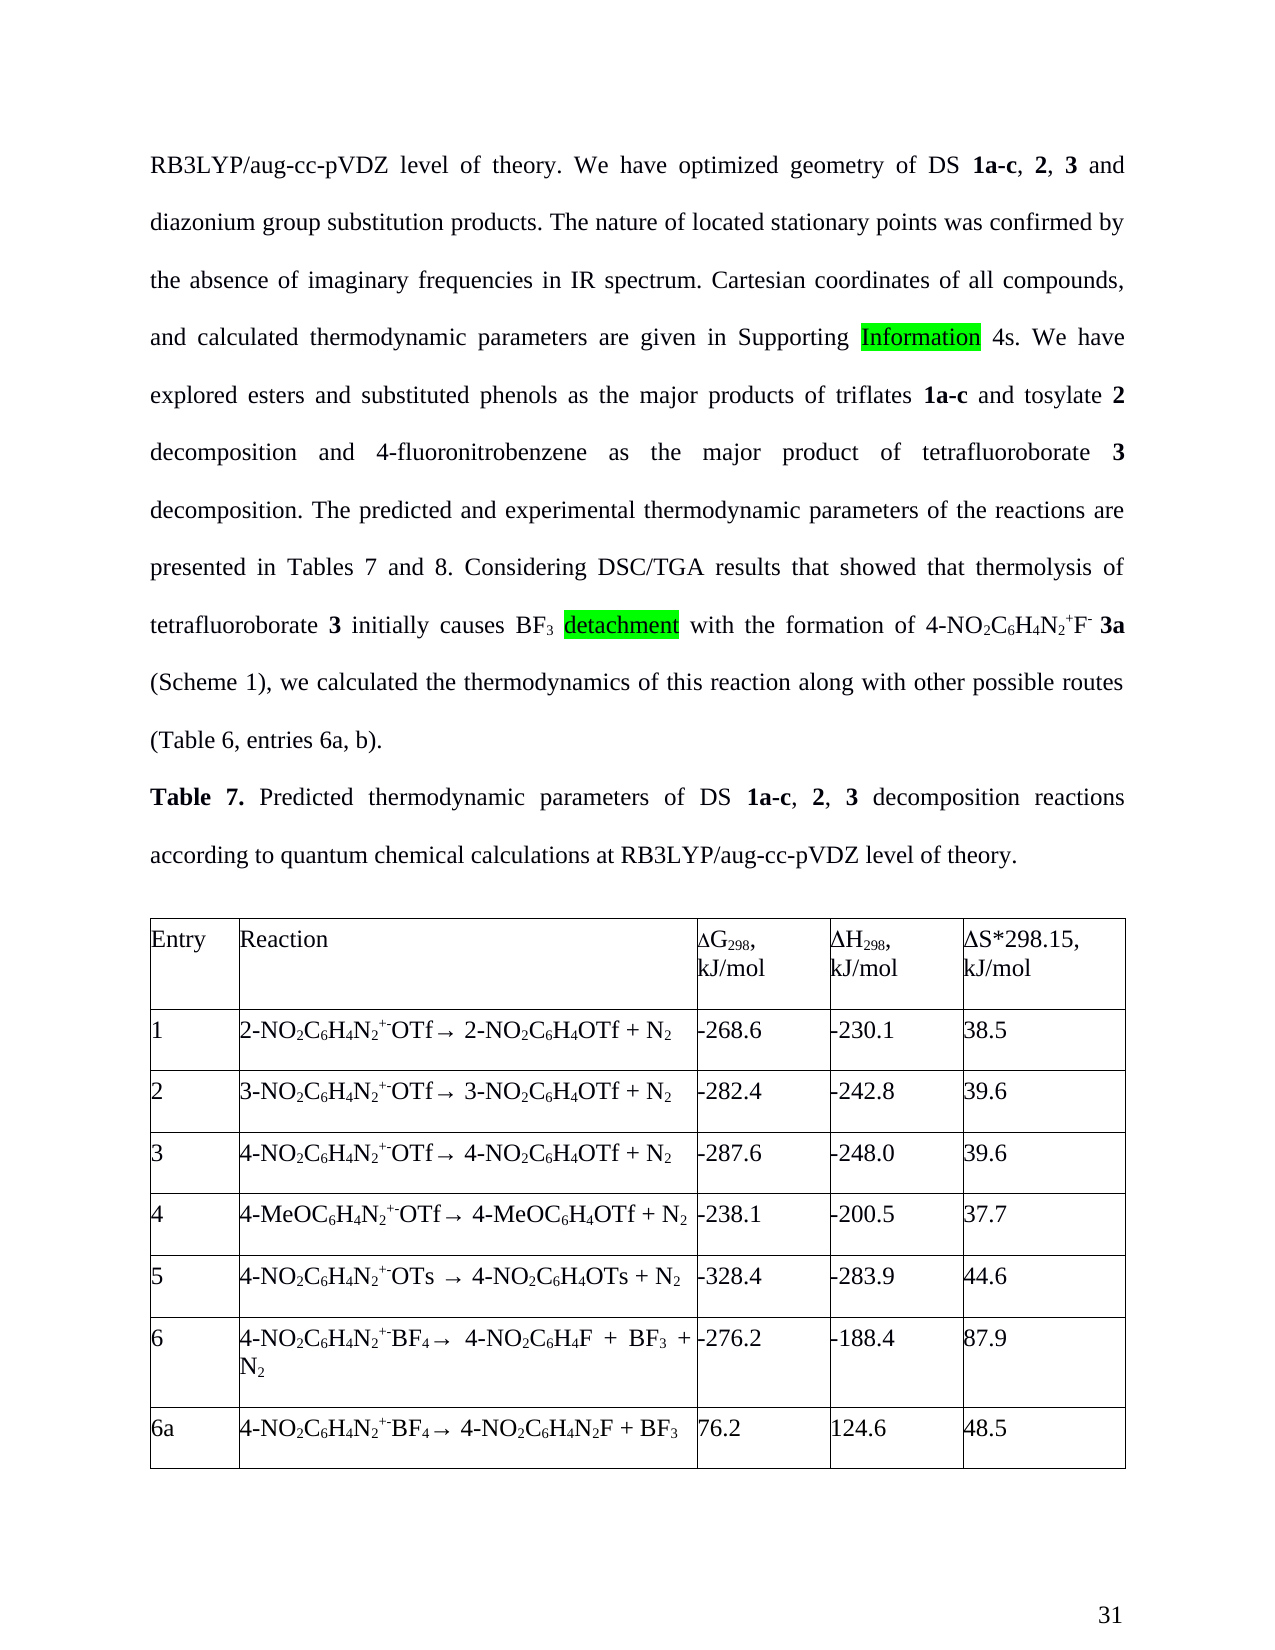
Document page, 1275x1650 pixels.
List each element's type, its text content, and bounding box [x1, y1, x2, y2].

table_cell -238.1 [698, 1194, 830, 1255]
table_cell -230.1 [831, 1010, 963, 1070]
table_cell 4-NO2C6H4N2+-BF4→ 4-NO2C6H4F + BF3 + N2 [240, 1318, 697, 1407]
table_cell 6 [151, 1318, 239, 1407]
table_cell -188.4 [831, 1318, 963, 1407]
table_cell -276.2 [698, 1318, 830, 1407]
table_cell 76.2 [698, 1408, 830, 1468]
table_cell 2-NO2C6H4N2+-OTf→ 2-NO2C6H4OTf + N2 [240, 1010, 697, 1070]
table_cell 4-NO2C6H4N2+-BF4→ 4-NO2C6H4N2F + BF3 [240, 1408, 697, 1468]
table_cell -242.8 [831, 1071, 963, 1132]
table_header S*298.15, kJ/mol [964, 919, 1125, 1009]
table_cell 3 [151, 1133, 239, 1193]
table_cell 44.6 [964, 1256, 1125, 1316]
table_cell -283.9 [831, 1256, 963, 1316]
table_cell -200.5 [831, 1194, 963, 1255]
table_cell 38.5 [964, 1010, 1125, 1070]
table_header Reaction [240, 919, 697, 1009]
table_header G298, kJ/mol [698, 919, 830, 1009]
table_cell 1 [151, 1010, 239, 1070]
table_cell 39.6 [964, 1071, 1125, 1132]
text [150, 150, 1125, 754]
table_cell 4-MeOC6H4N2+-OTf→ 4-MeOC6H4OTf + N2 [240, 1194, 697, 1255]
table_cell -282.4 [698, 1071, 830, 1132]
table_cell 124.6 [831, 1408, 963, 1468]
table_cell 2 [151, 1071, 239, 1132]
table_cell 5 [151, 1256, 239, 1316]
table_cell 37.7 [964, 1194, 1125, 1255]
table_cell -328.4 [698, 1256, 830, 1316]
title Table 7. Predicted thermodynamic parameters of DS 1a-c, 2, 3 decomposition reactions according to quantum chemical calculations at RB3LYP/aug-cc-pVDZ level of theory. [150, 782, 1125, 869]
table_cell -287.6 [698, 1133, 830, 1193]
table_cell 3-NO2C6H4N2+-OTf→ 3-NO2C6H4OTf + N2 [240, 1071, 697, 1132]
table_cell -268.6 [698, 1010, 830, 1070]
table_cell 4 [151, 1194, 239, 1255]
table_cell 39.6 [964, 1133, 1125, 1193]
table_header Entry [151, 919, 239, 1009]
table_cell 4-NO2C6H4N2+-OTs → 4-NO2C6H4OTs + N2 [240, 1256, 697, 1316]
table_cell 48.5 [964, 1408, 1125, 1468]
table_header H298, kJ/mol [831, 919, 963, 1009]
table_cell 87.9 [964, 1318, 1125, 1407]
table_cell 4-NO2C6H4N2+-OTf→ 4-NO2C6H4OTf + N2 [240, 1133, 697, 1193]
table_cell -248.0 [831, 1133, 963, 1193]
table_cell 6a [151, 1408, 239, 1468]
